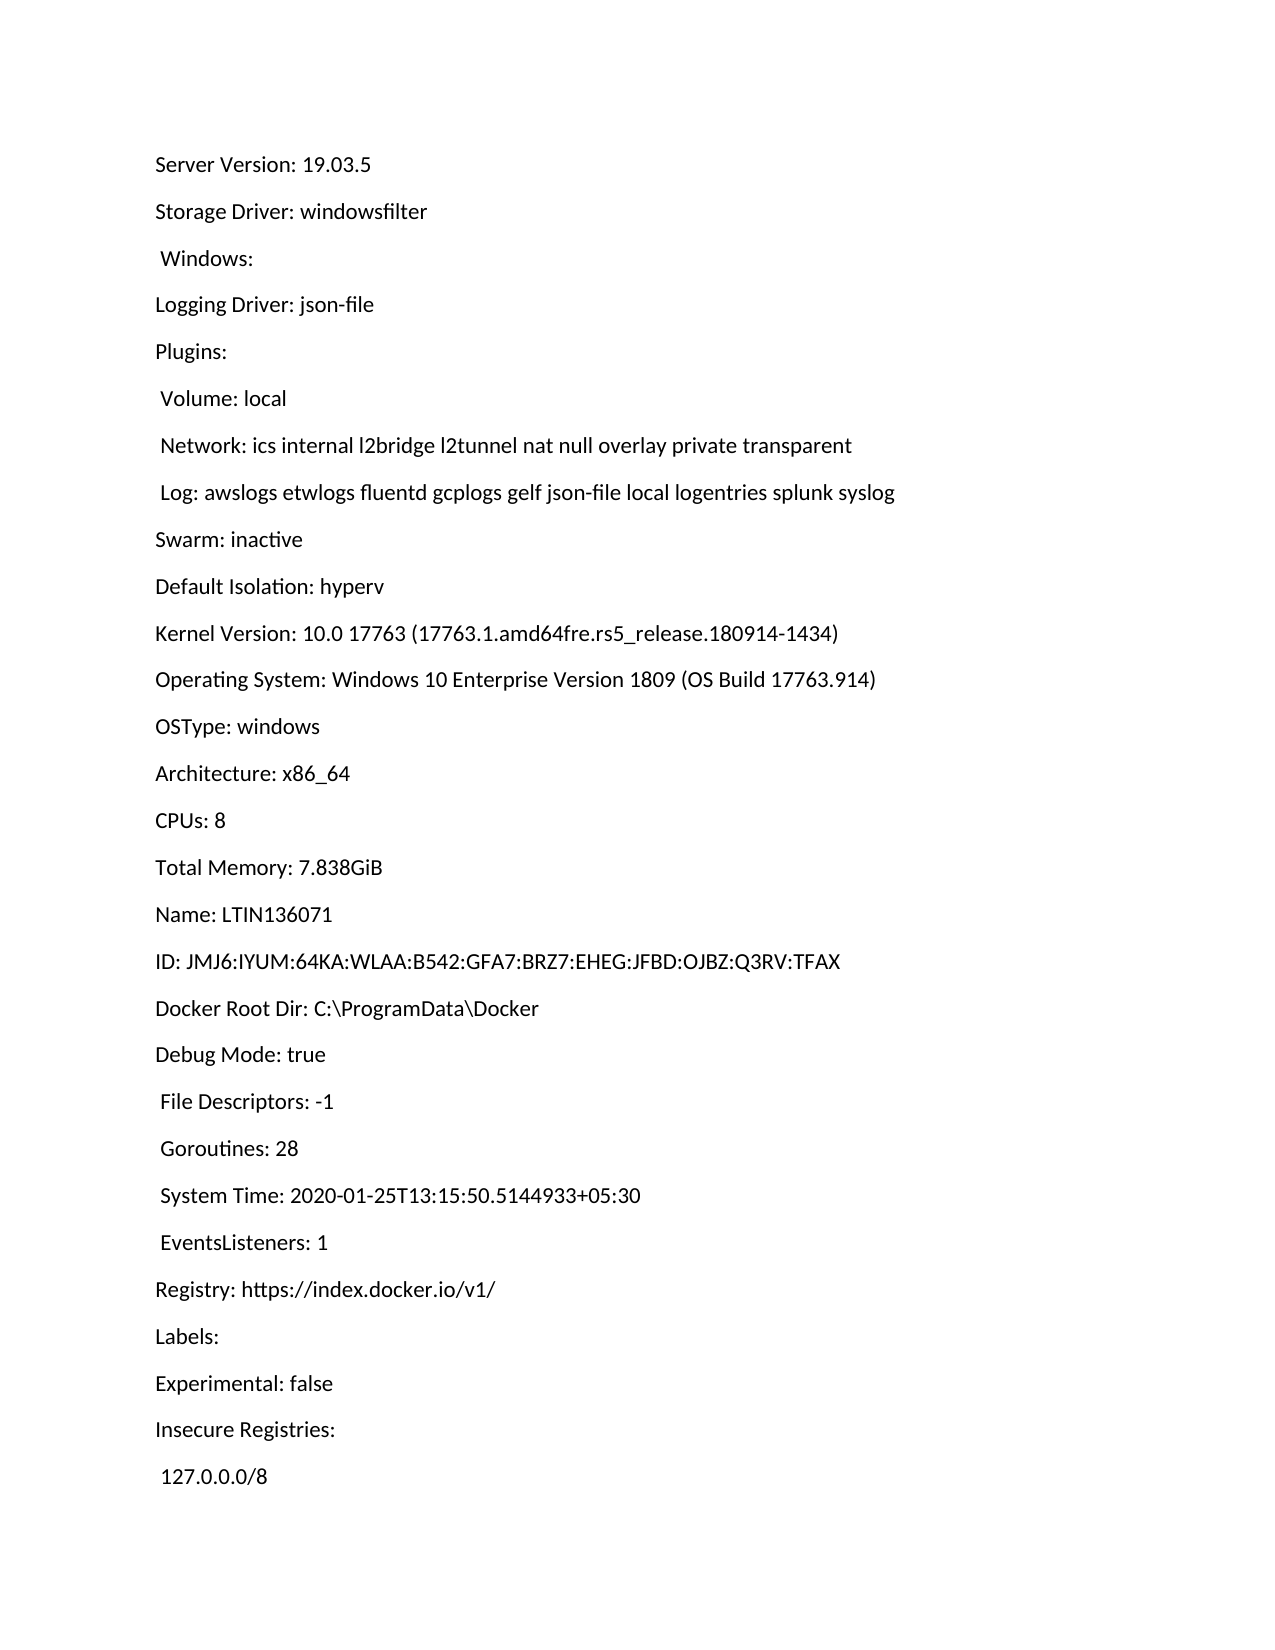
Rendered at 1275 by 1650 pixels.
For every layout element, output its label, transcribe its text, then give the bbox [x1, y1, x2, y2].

text Log: awslogs etwlogs fluentd gcplogs gelf json-file local logentries splunk syslog [150, 478, 1125, 506]
text Goroutines: 28 [150, 1134, 1125, 1162]
text Architecture: x86_64 [150, 759, 1125, 787]
text EventsListeners: 1 [150, 1228, 1125, 1256]
text Experimental: false [150, 1369, 1125, 1397]
text Windows: [150, 244, 1125, 272]
text Storage Driver: windowsfilter [150, 197, 1125, 225]
text Swarm: inactive [150, 525, 1125, 553]
text Operating System: Windows 10 Enterprise Version 1809 (OS Build 17763.914) [150, 666, 1125, 694]
text Docker Root Dir: C:\ProgramData\Docker [150, 994, 1125, 1022]
text Plugins: [150, 337, 1125, 366]
text Name: LTIN136071 [150, 900, 1125, 928]
text Insecure Registries: [150, 1416, 1125, 1444]
text Volume: local [150, 384, 1125, 412]
text 127.0.0.0/8 [150, 1462, 1125, 1491]
text Server Version: 19.03.5 [150, 150, 1125, 178]
text Debug Mode: true [150, 1041, 1125, 1069]
text System Time: 2020-01-25T13:15:50.5144933+05:30 [150, 1181, 1125, 1209]
text Labels: [150, 1322, 1125, 1350]
text ID: JMJ6:IYUM:64KA:WLAA:B542:GFA7:BRZ7:EHEG:JFBD:OJBZ:Q3RV:TFAX [150, 947, 1125, 975]
text Network: ics internal l2bridge l2tunnel nat null overlay private transparent [150, 431, 1125, 459]
text Default Isolation: hyperv [150, 572, 1125, 600]
text Total Memory: 7.838GiB [150, 853, 1125, 881]
text File Descriptors: -1 [150, 1087, 1125, 1116]
text CPUs: 8 [150, 806, 1125, 834]
text OSType: windows [150, 712, 1125, 741]
text Kernel Version: 10.0 17763 (17763.1.amd64fre.rs5_release.180914-1434) [150, 619, 1125, 647]
text Registry: https://index.docker.io/v1/ [150, 1275, 1125, 1303]
text Logging Driver: json-file [150, 291, 1125, 319]
